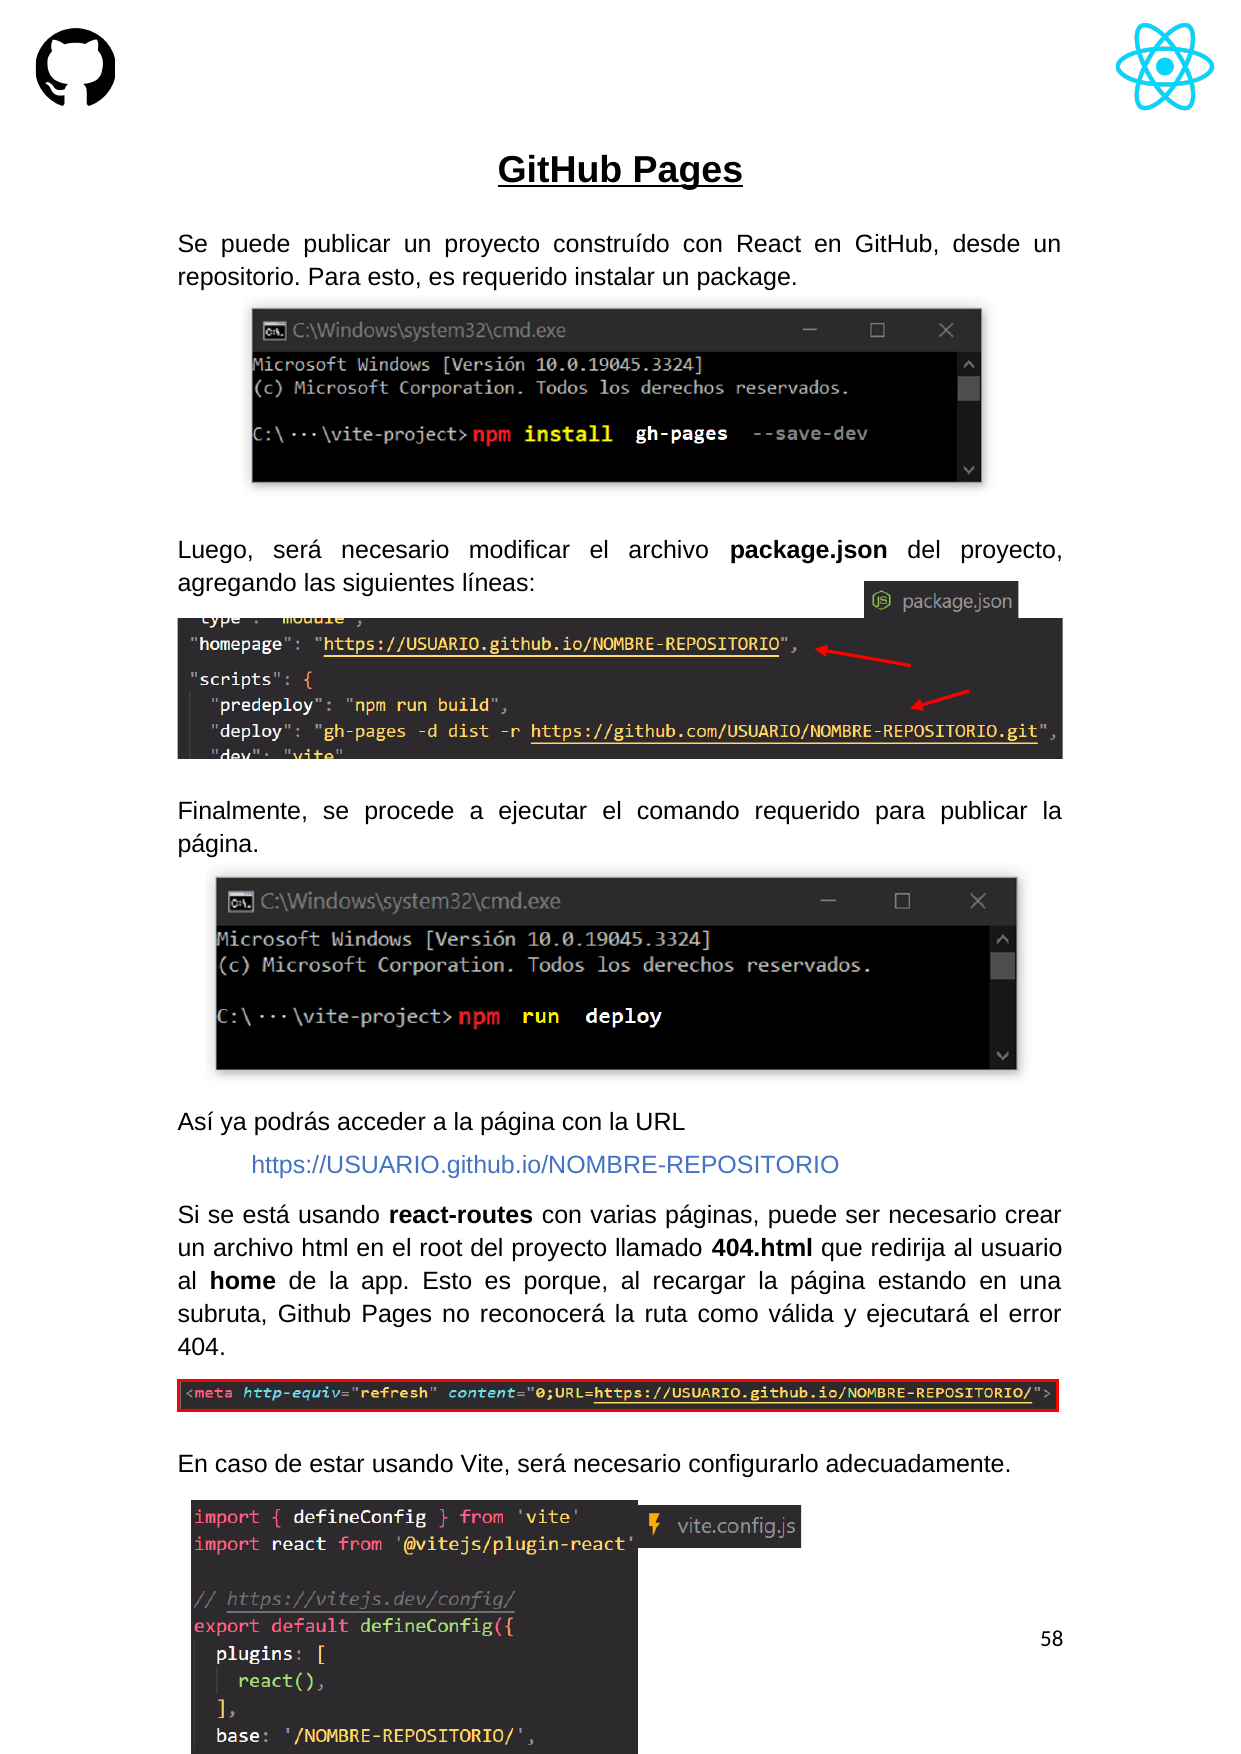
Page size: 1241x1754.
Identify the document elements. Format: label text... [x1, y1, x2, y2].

picture [204, 862, 1036, 1087]
picture [241, 295, 999, 498]
picture [191, 1500, 802, 1754]
text Si se está usando react-routes con varias páginas, puede ser necesario crear un archivo html en el root del proyecto llamado 404.html que redirija al usuario al home de la app. Esto es porque, al recargar la página estando en una subruta, Github Pages no reconocerá la ruta como válida y ejecutará el error 404. [177, 1200, 1063, 1361]
text Finalmente, se procede a ejecutar el comando requerido para publicar la página. [177, 796, 1063, 858]
picture [35, 28, 115, 106]
text Luego, será necesario modificar el archivo package.json del proyecto, agregando las siguientes líneas: [177, 535, 1063, 597]
text En caso de estar usando Vite, será necesario configurarlo adecuadamente. [177, 1449, 1063, 1478]
picture [1115, 22, 1215, 111]
text Así ya podrás acceder a la página con la URL [177, 1107, 1063, 1136]
text Se puede publicar un proyecto construído con React en GitHub, desde un repositorio. Para esto, es requerido instalar un package. [177, 229, 1063, 291]
picture [180, 1382, 1056, 1409]
picture [177, 581, 1063, 759]
text GitHub Pages [177, 148, 1063, 191]
text https://USUARIO.github.io/NOMBRE-REPOSITORIO [177, 1150, 1063, 1179]
